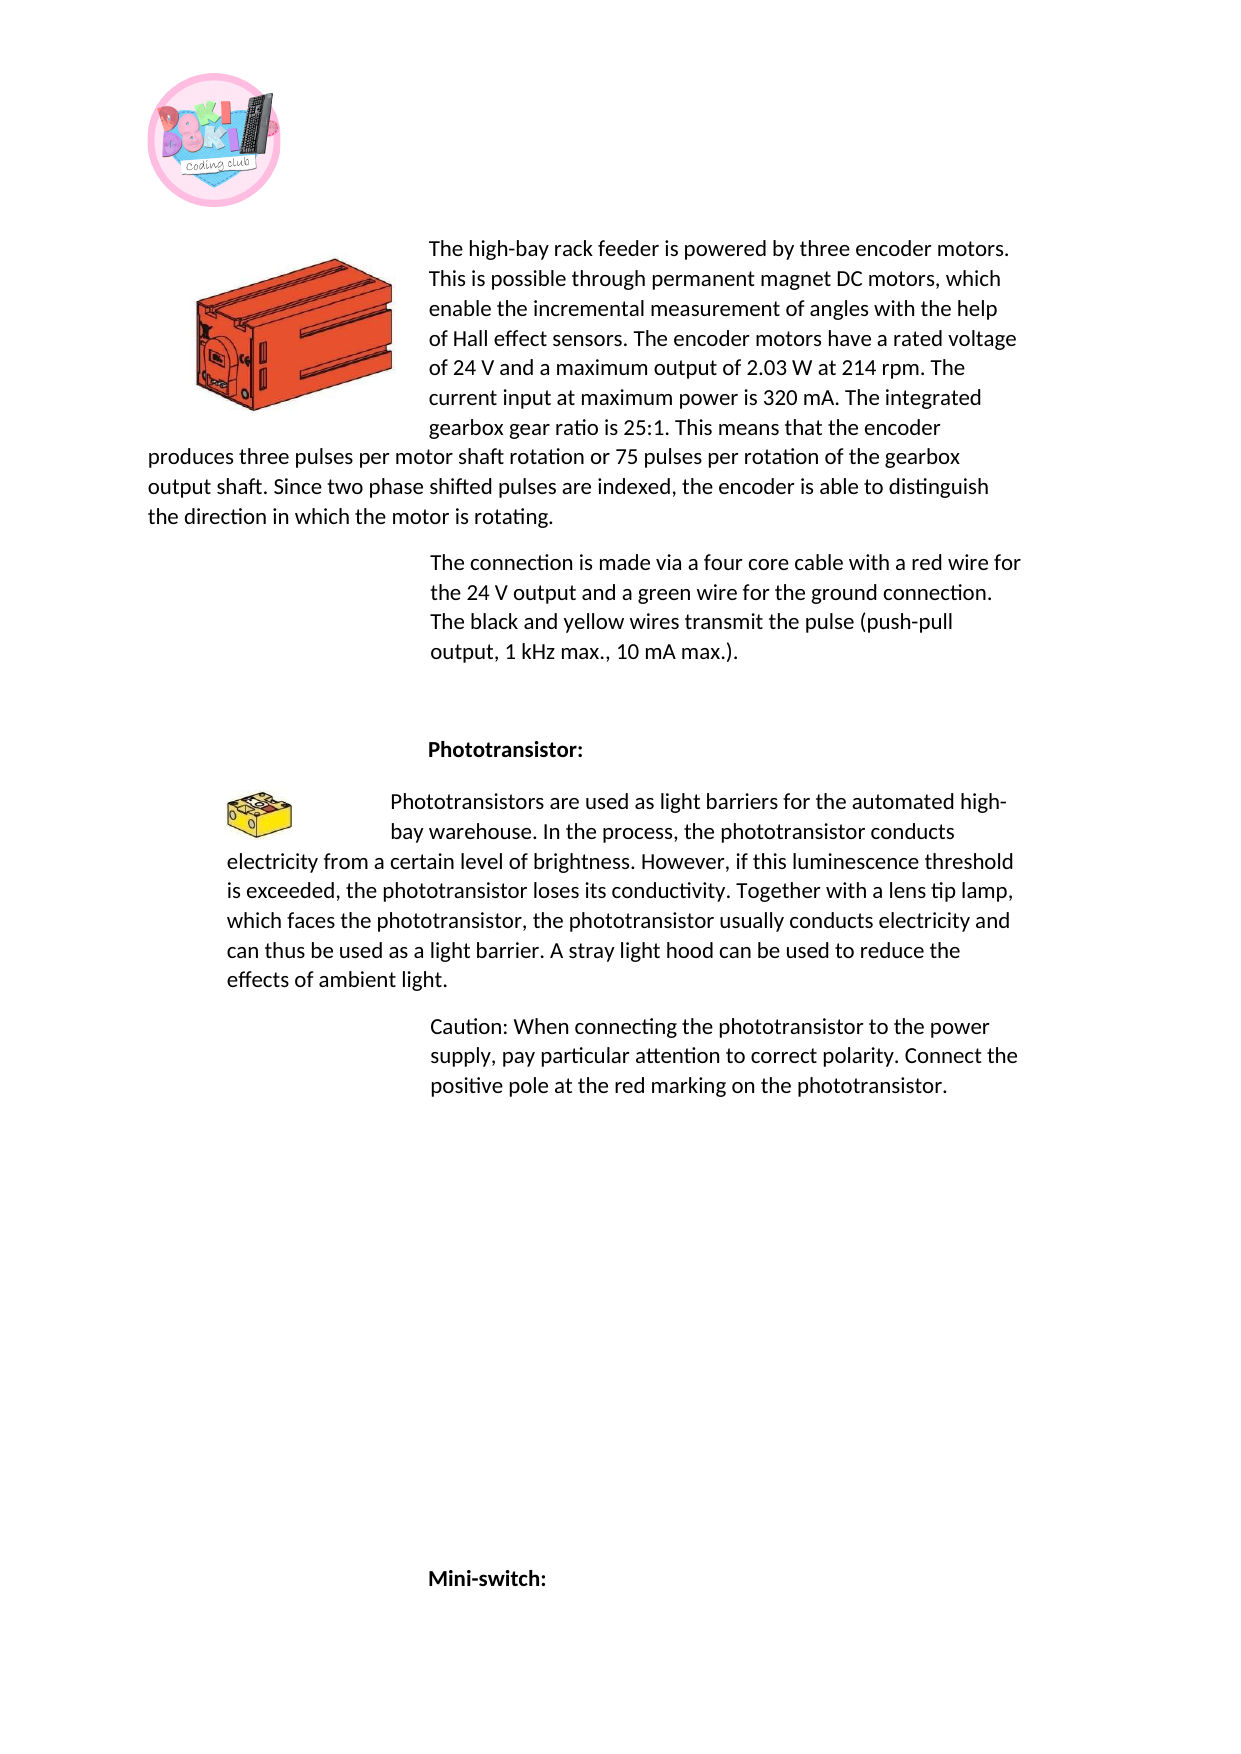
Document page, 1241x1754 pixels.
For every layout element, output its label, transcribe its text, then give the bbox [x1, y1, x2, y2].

text Phototransistors are used as light barriers for the automated high-bay warehouse. In the process, the phototransistor conducts electricity from a certain level of brightness. However, if this luminescence threshold is exceeded, the phototransistor loses its conductivity. Together with a lens tip lamp, which faces the phototransistor, the phototransistor usually conducts electricity and can thus be used as a light barrier. A stray light hood can be used to reduce the effects of ambient light. [227, 787, 1022, 994]
text Mini-switch: [428, 1564, 1093, 1592]
picture [225, 790, 293, 840]
text Phototransistor: [428, 736, 1093, 764]
text The connection is made via a four core cable with a red wire for the 24 V output and a green wire for the ground connection. The black and yellow wires transmit the pulse (push-pull output, 1 kHz max., 10 mA max.). [430, 548, 1022, 665]
picture [147, 73, 281, 207]
text Caution: When connecting the phototransistor to the power supply, pay particular attention to correct polarity. Connect the positive pole at the red marking on the phototransistor. [430, 1012, 1022, 1099]
picture [178, 240, 410, 429]
text The high-bay rack feeder is powered by three encoder motors. This is possible through permanent magnet DC motors, which enable the incremental measurement of angles with the help of Hall effect sensors. The encoder motors have a rated voltage of 24 V and a maximum output of 2.03 W at 214 rpm. The current input at maximum power is 320 mA. The integrated gearbox gear ratio is 25:1. This means that the encoder produces three pulses per motor shaft rotation or 75 pulses per rotation of the gearbox output shaft. Since two phase shifted pulses are indexed, the encoder is able to distinguish the direction in which the motor is rotating. [148, 234, 1022, 530]
